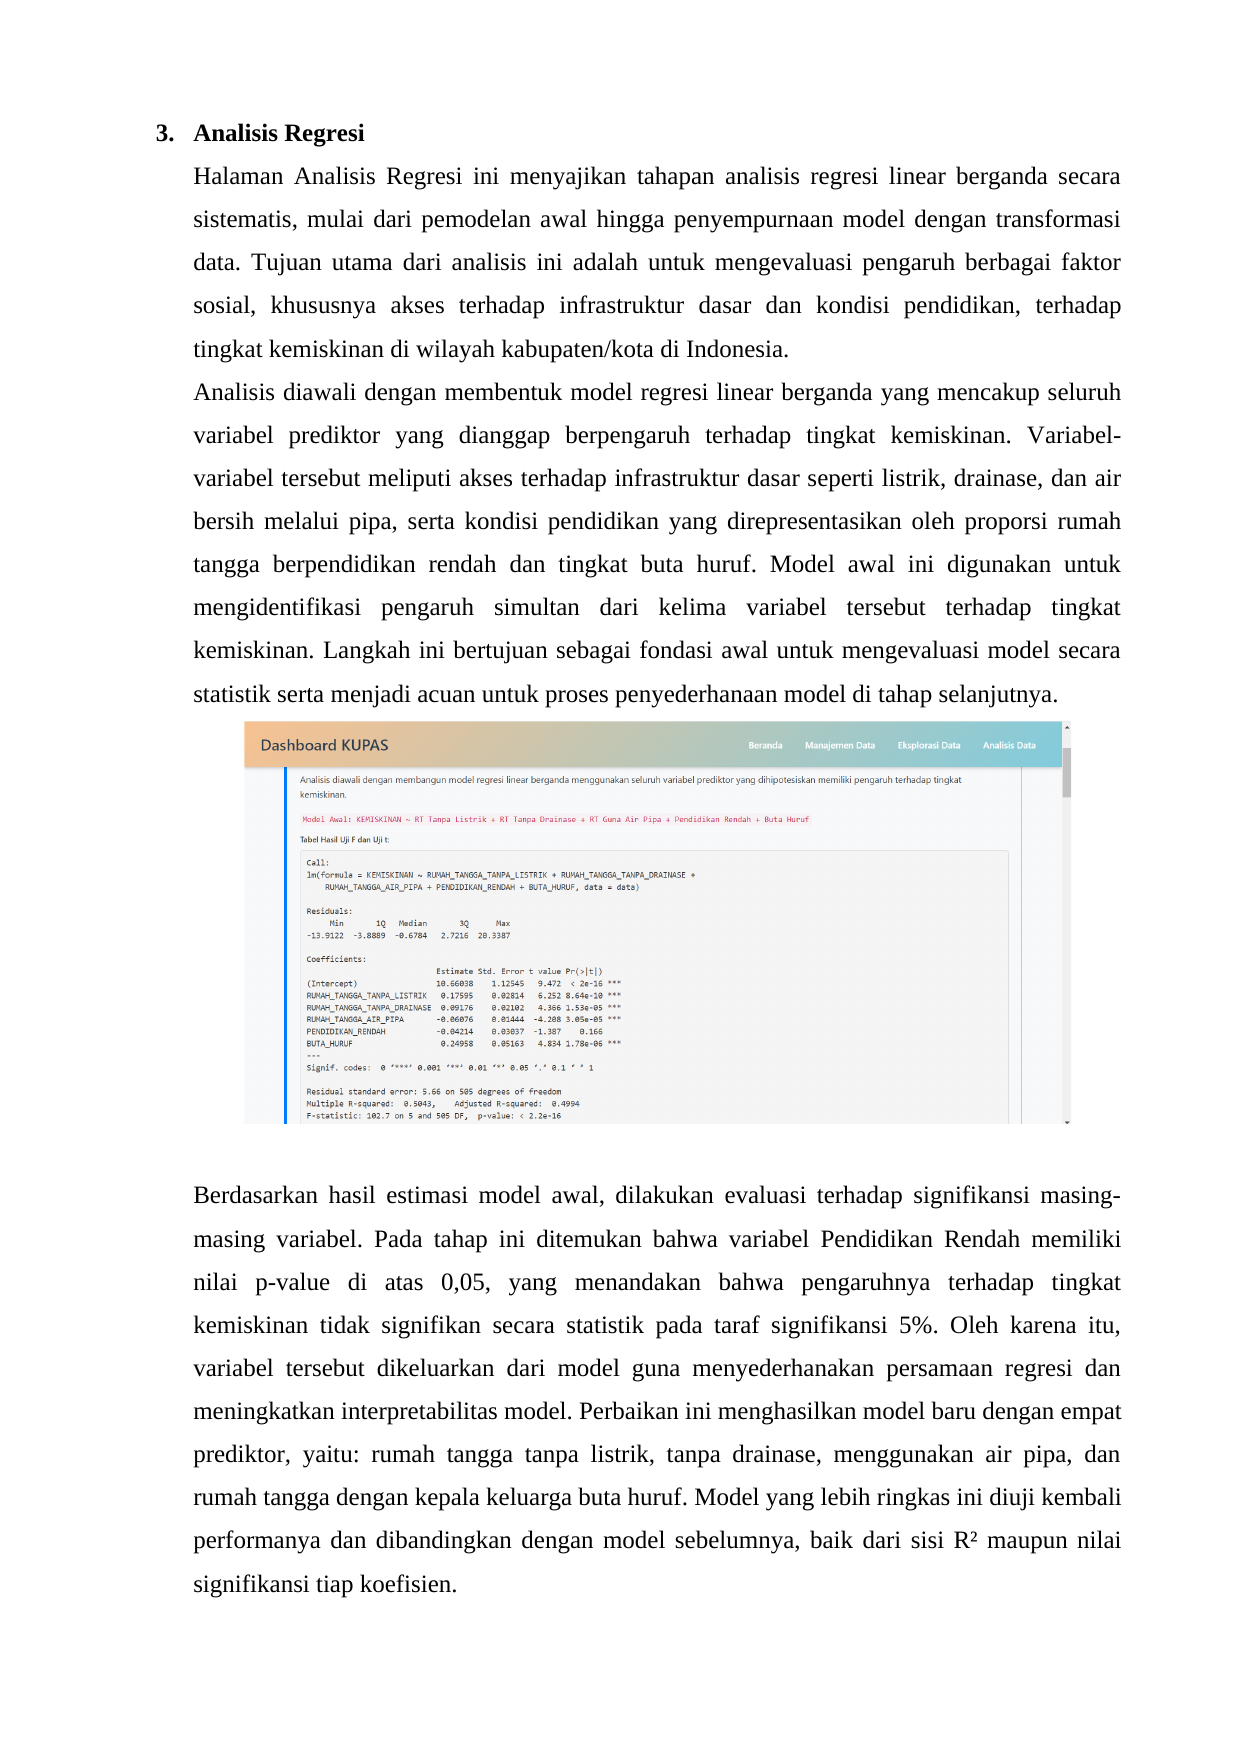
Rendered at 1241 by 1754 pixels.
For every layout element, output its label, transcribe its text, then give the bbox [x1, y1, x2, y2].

picture [244, 721, 1072, 1124]
list Halaman Analisis Regresi ini menyajikan tahapan analisis regresi linear berganda secara sistematis, mulai dari pemodelan awal hingga penyempurnaan model dengan transformasi data. Tujuan utama dari analisis ini adalah untuk mengevaluasi pengaruh berbagai faktor sosial, khususnya akses terhadap infrastruktur dasar dan kondisi pendidikan, terhadap tingkat kemiskinan di wilayah kabupaten/kota di Indonesia. [193, 161, 1122, 362]
list Berdasarkan hasil estimasi model awal, dilakukan evaluasi terhadap signifikansi masing-masing variabel. Pada tahap ini ditemukan bahwa variabel Pendidikan Rendah memiliki nilai p-value di atas 0,05, yang menandakan bahwa pengaruhnya terhadap tingkat kemiskinan tidak signifikan secara statistik pada taraf signifikansi 5%. Oleh karena itu, variabel tersebut dikeluarkan dari model guna menyederhanakan persamaan regresi dan meningkatkan interpretabilitas model. Perbaikan ini menghasilkan model baru dengan empat prediktor, yaitu: rumah tangga tanpa listrik, tanpa drainase, menggunakan air pipa, dan rumah tangga dengan kepala keluarga buta huruf. Model yang lebih ringkas ini diuji kembali performanya dan dibandingkan dengan model sebelumnya, baik dari sisi R² maupun nilai signifikansi tiap koefisien. [193, 1181, 1122, 1597]
list Analisis diawali dengan membentuk model regresi linear berganda yang mencakup seluruh variabel prediktor yang dianggap berpengaruh terhadap tingkat kemiskinan. Variabel-variabel tersebut meliputi akses terhadap infrastruktur dasar seperti listrik, drainase, dan air bersih melalui pipa, serta kondisi pendidikan yang direpresentasikan oleh proporsi rumah tangga berpendidikan rendah dan tingkat buta huruf. Model awal ini digunakan untuk mengidentifikasi pengaruh simultan dari kelima variabel tersebut terhadap tingkat kemiskinan. Langkah ini bertujuan sebagai fondasi awal untuk mengevaluasi model secara statistik serta menjadi acuan untuk proses penyederhanaan model di tahap selanjutnya. [193, 377, 1122, 707]
list Analisis Regresi [156, 118, 1122, 147]
